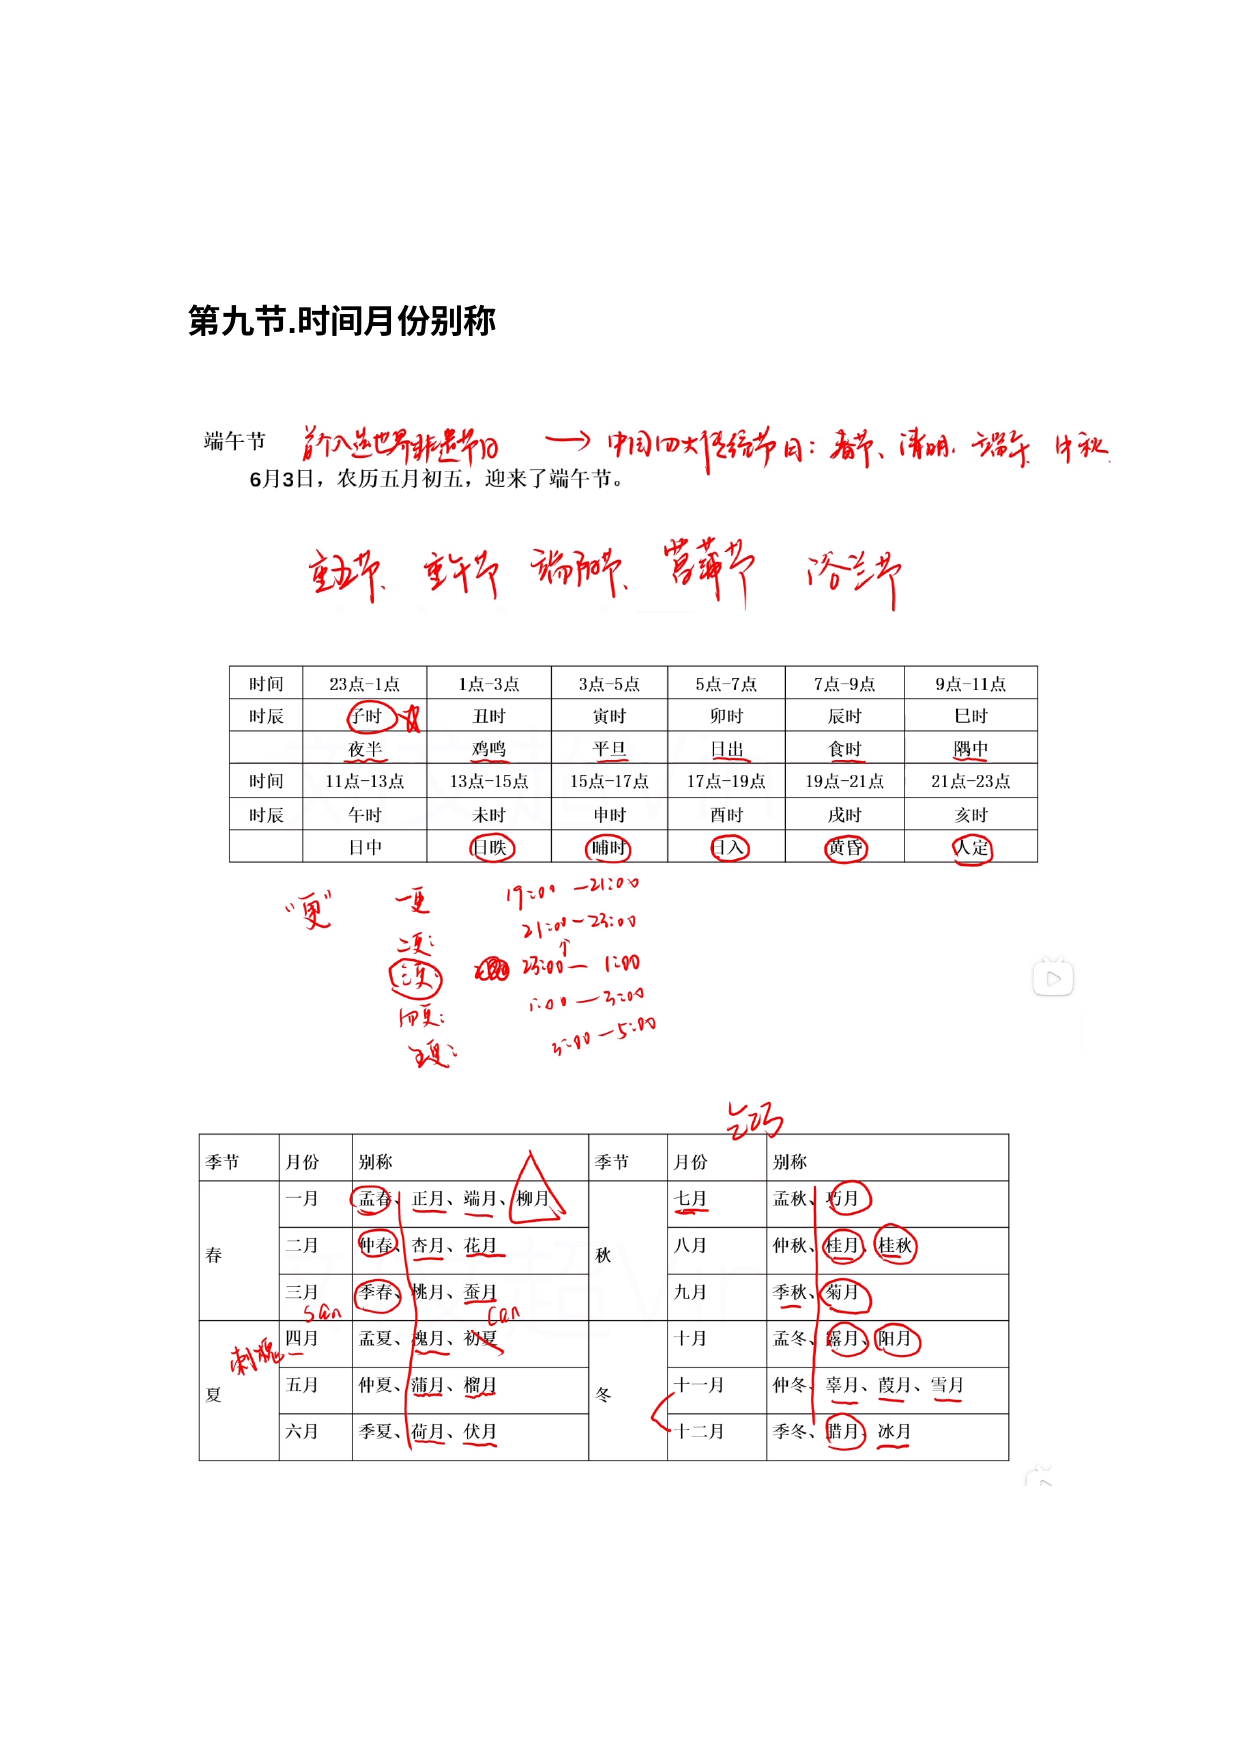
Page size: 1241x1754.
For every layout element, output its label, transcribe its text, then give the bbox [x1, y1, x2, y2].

picture [187, 640, 1087, 1077]
picture [187, 1095, 1053, 1486]
picture [187, 413, 1156, 613]
subtitle 时间月份别称 [187, 287, 1053, 352]
